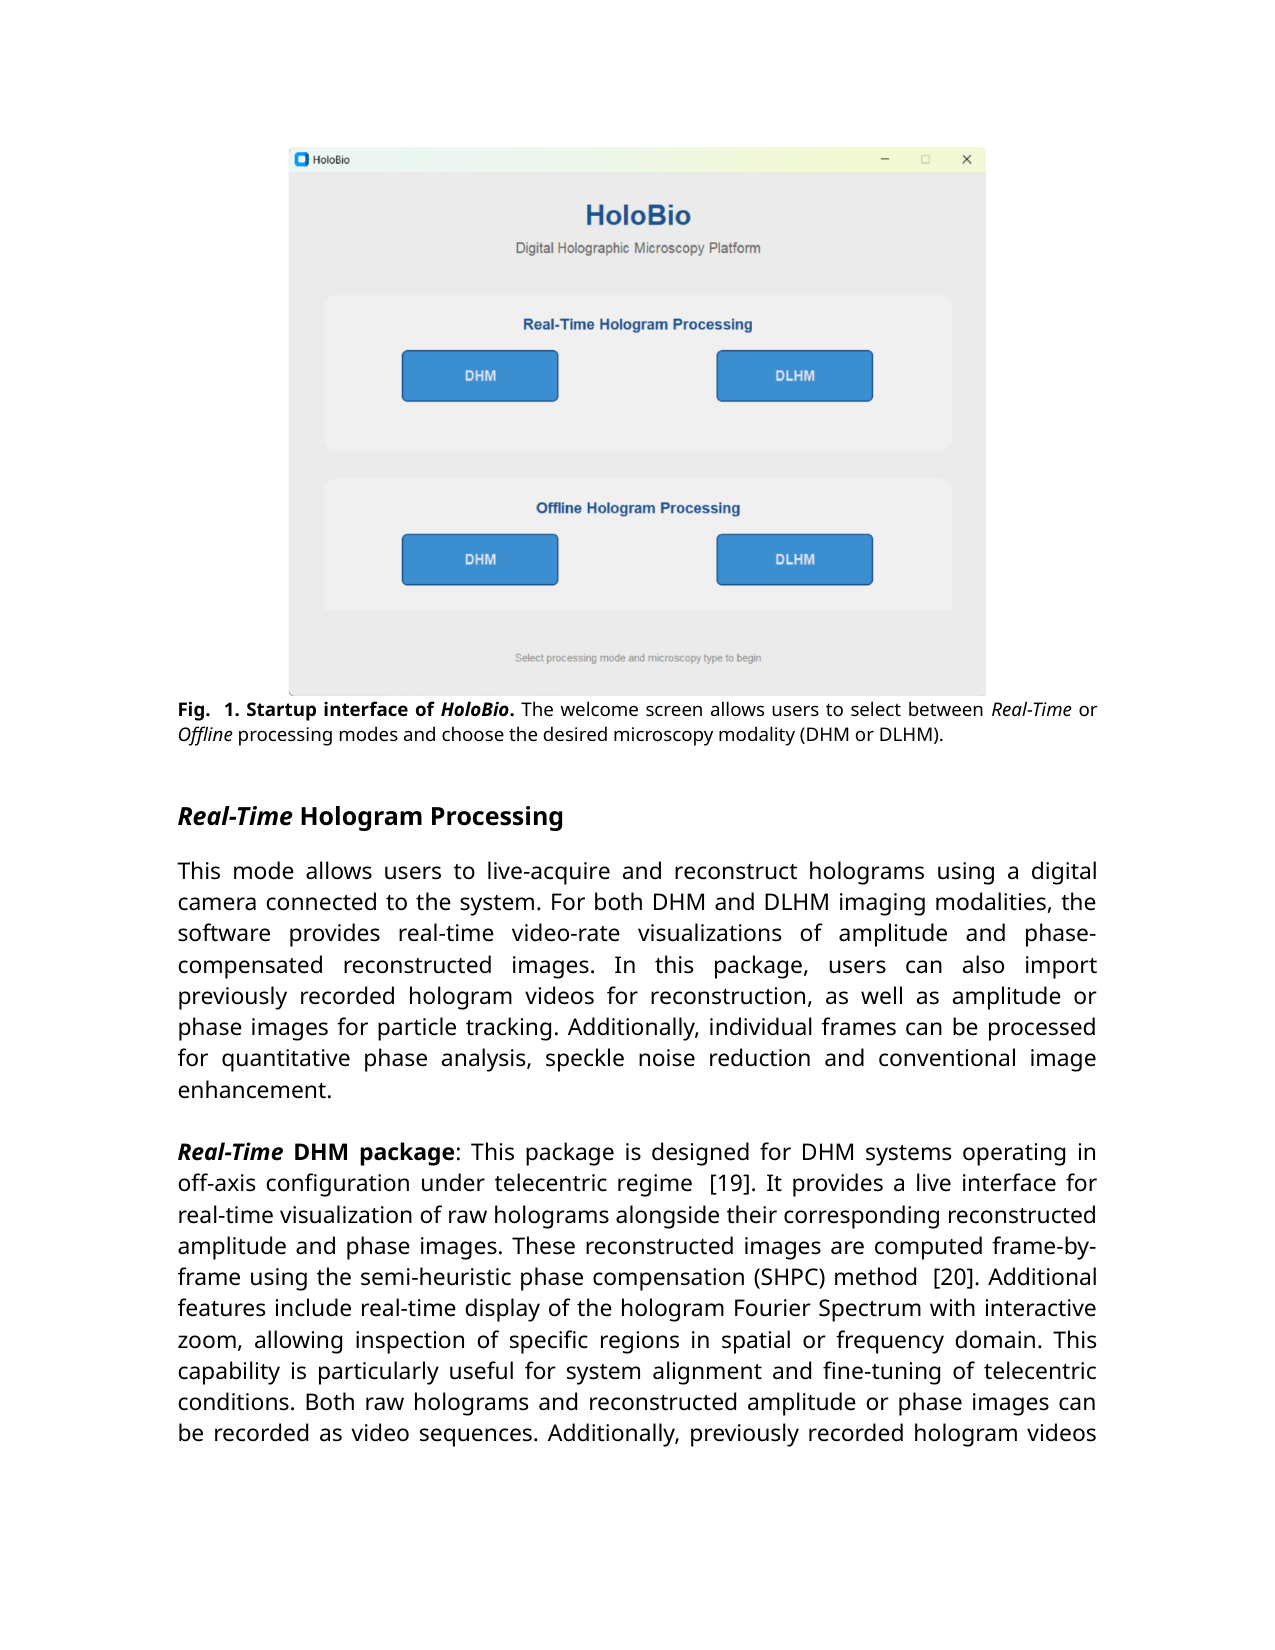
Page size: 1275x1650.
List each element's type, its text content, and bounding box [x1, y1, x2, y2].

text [177, 1136, 1098, 1448]
text This mode allows users to live-acquire and reconstruct holograms using a digital camera connected to the system. For both DHM and DLHM imaging modalities, the software provides real-time video-rate visualizations of amplitude and phase-compensated reconstructed images. In this package, users can also import previously recorded hologram videos for reconstruction, as well as amplitude or phase images for particle tracking. Additionally, individual frames can be processed for quantitative phase analysis, speckle noise reduction and conventional image enhancement. [177, 855, 1098, 1105]
text Fig. 1. Startup interface of HoloBio. The welcome screen allows users to select between Real-Time or Offline processing modes and choose the desired microscopy modality (DHM or DLHM). [177, 696, 1098, 747]
text Real-Time Hologram Processing [177, 799, 1098, 833]
picture [288, 147, 987, 696]
